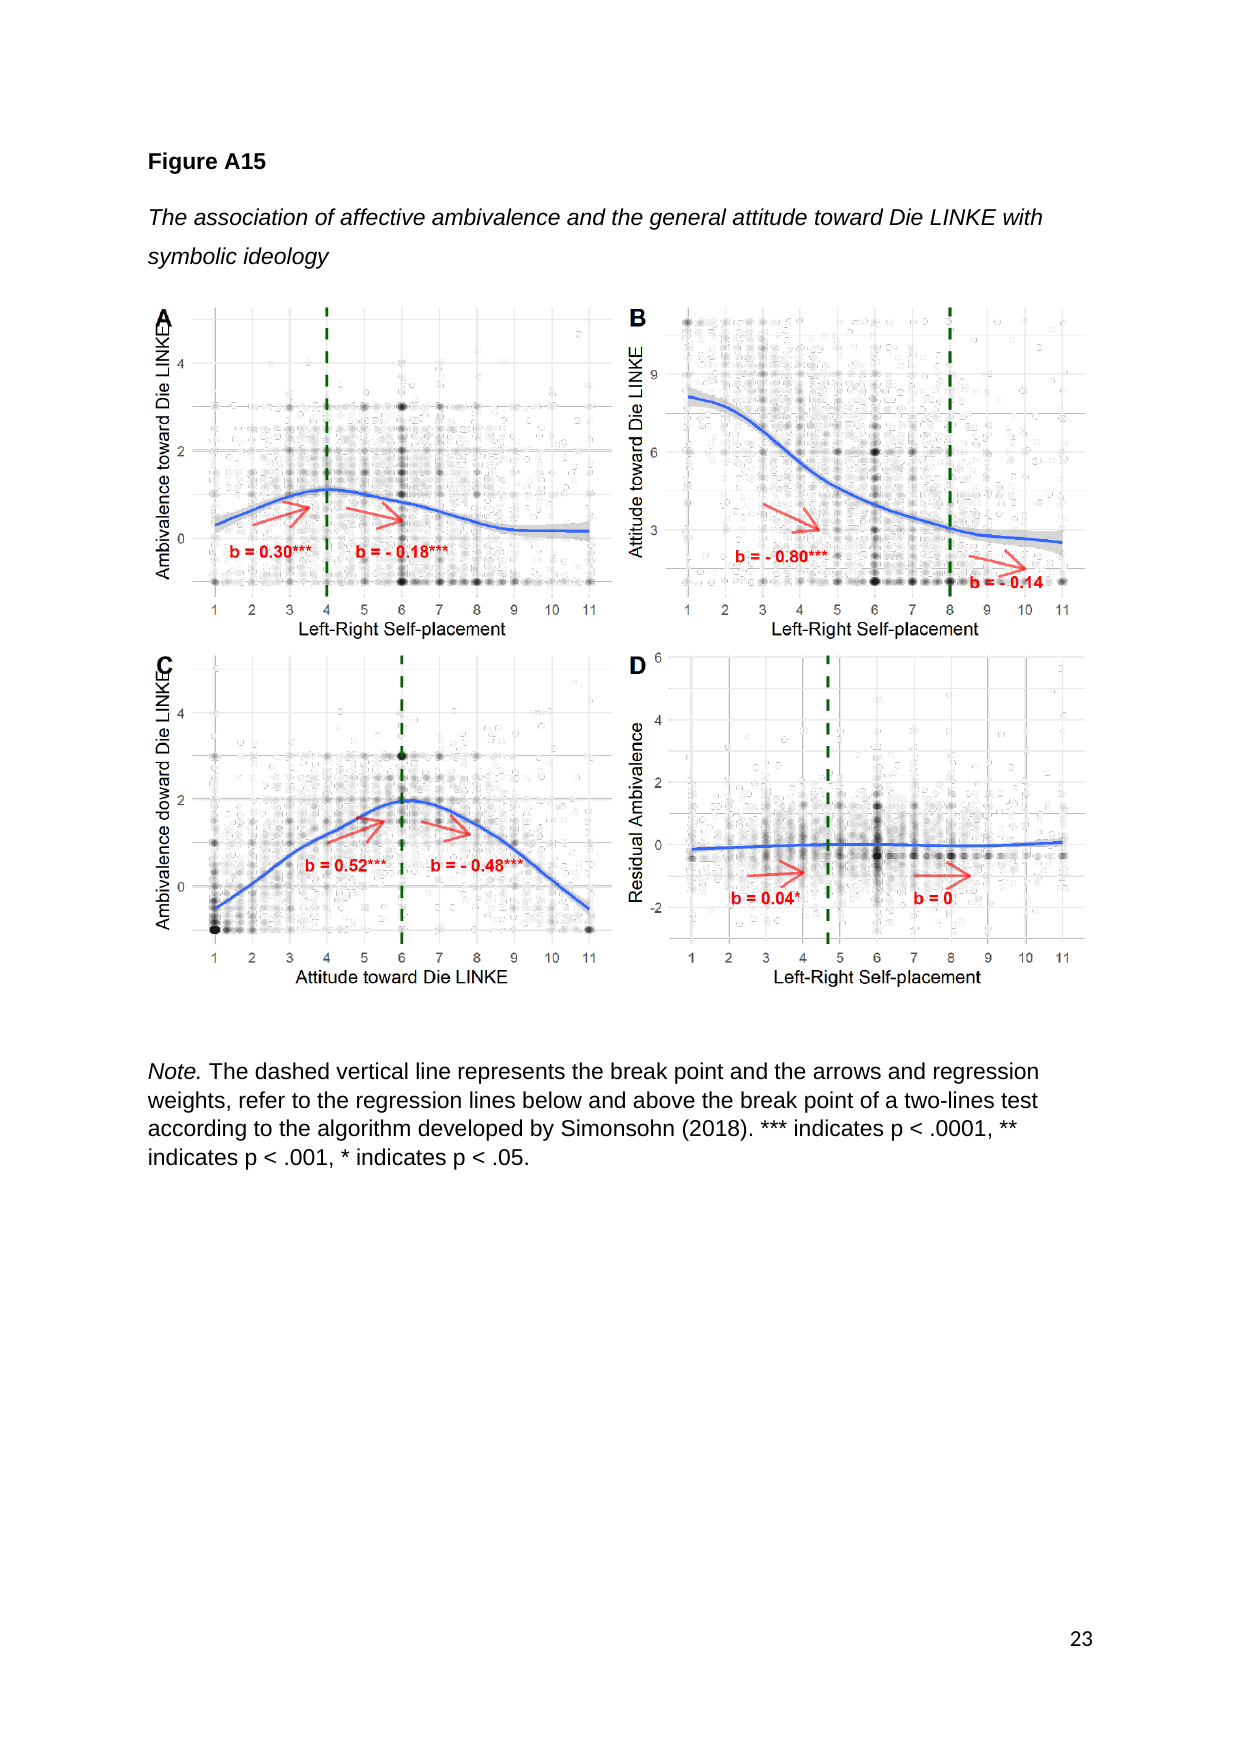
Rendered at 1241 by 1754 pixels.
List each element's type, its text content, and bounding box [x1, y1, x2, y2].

text Note. The dashed vertical line represents the break point and the arrows and regression weights, refer to the regression lines below and above the break point of a two-lines test according to the algorithm developed by Simonsohn (2018). *** indicates p < .0001, ** indicates p < .001, * indicates p < .05. [148, 1058, 1093, 1170]
text The association of affective ambivalence and the general attitude toward Die LINKE with symbolic ideology [148, 204, 1093, 269]
text Figure A15 [148, 148, 1093, 174]
picture [147, 299, 1093, 995]
